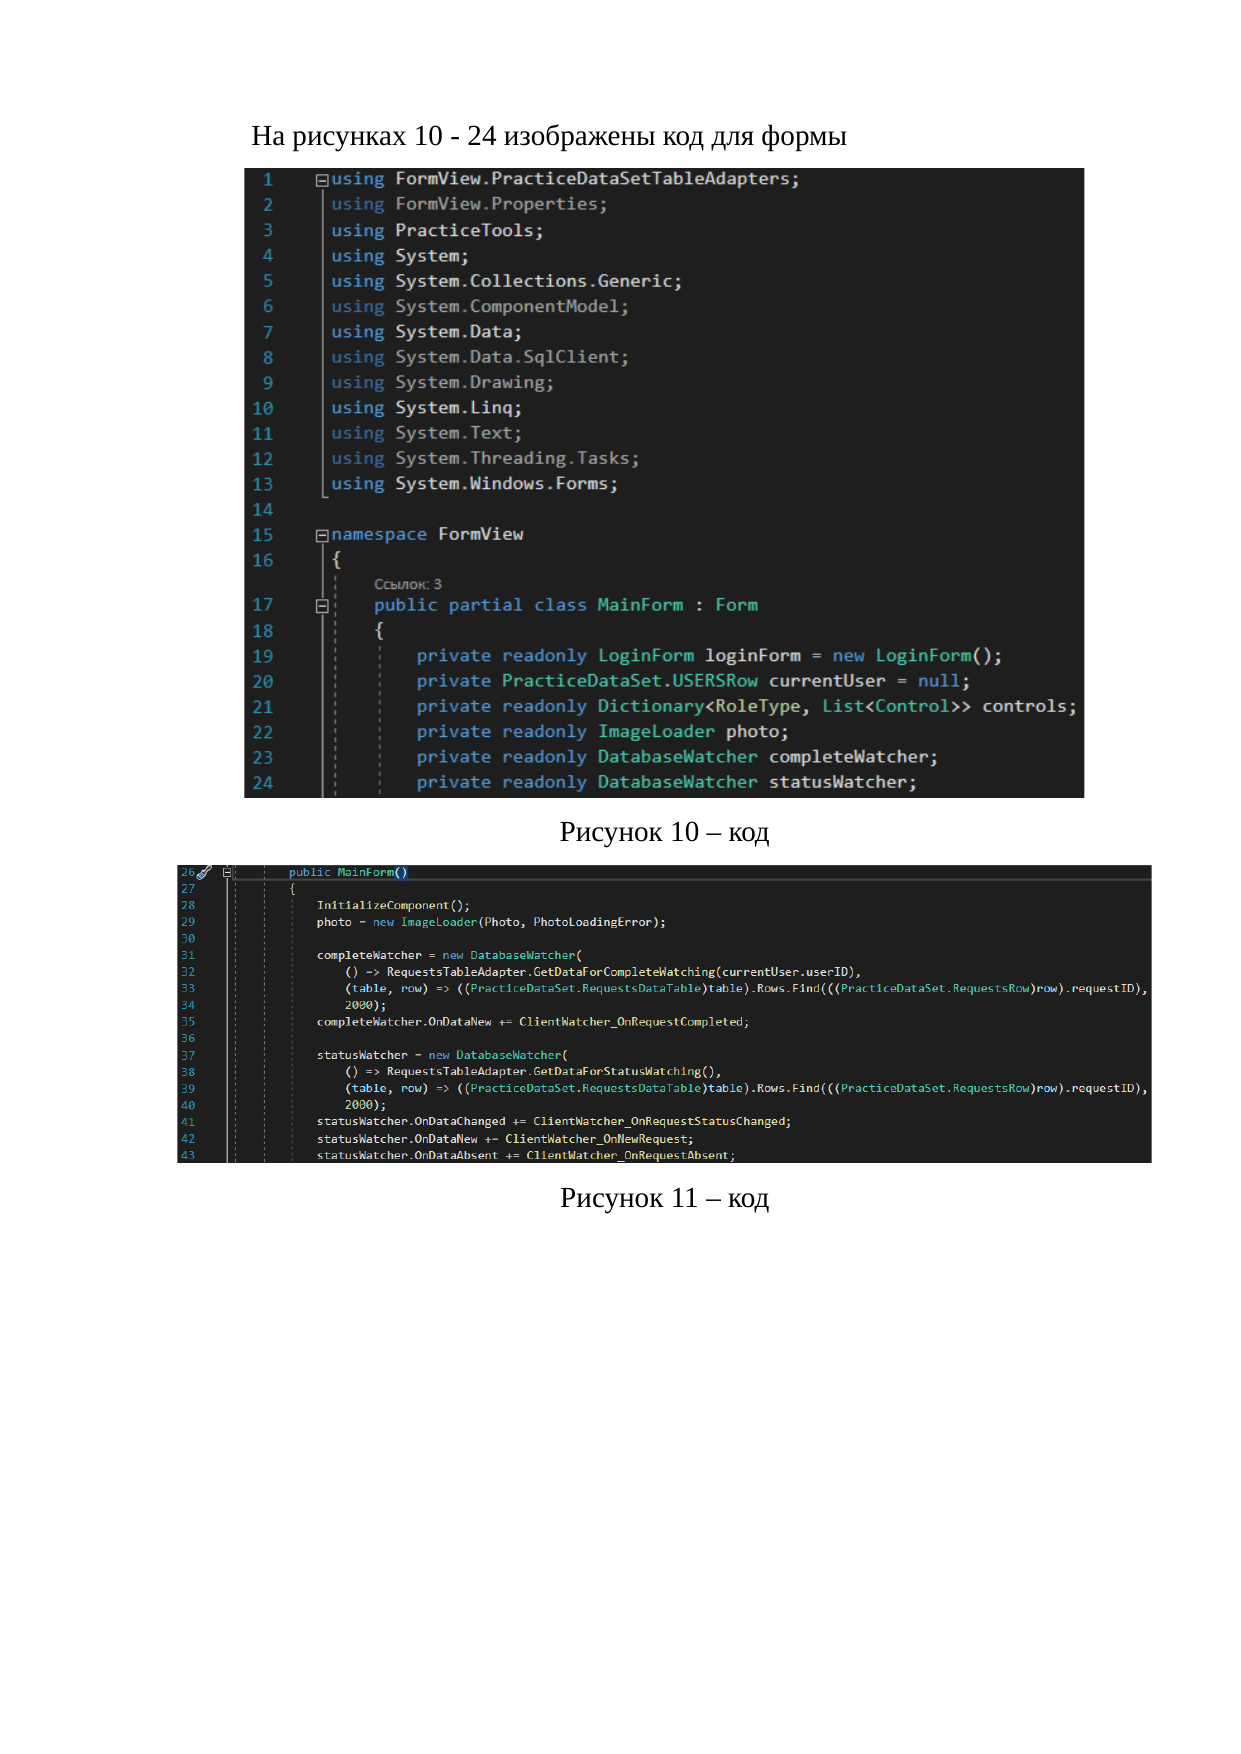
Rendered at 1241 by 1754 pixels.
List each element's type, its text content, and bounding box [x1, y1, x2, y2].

text Рисунок 11 – код [177, 1180, 1152, 1213]
text На рисунках 10 - 24 изображены код для формы [177, 118, 1152, 152]
text Рисунок 10 – код [177, 814, 1152, 848]
picture [244, 168, 1085, 798]
picture [177, 865, 1152, 1163]
